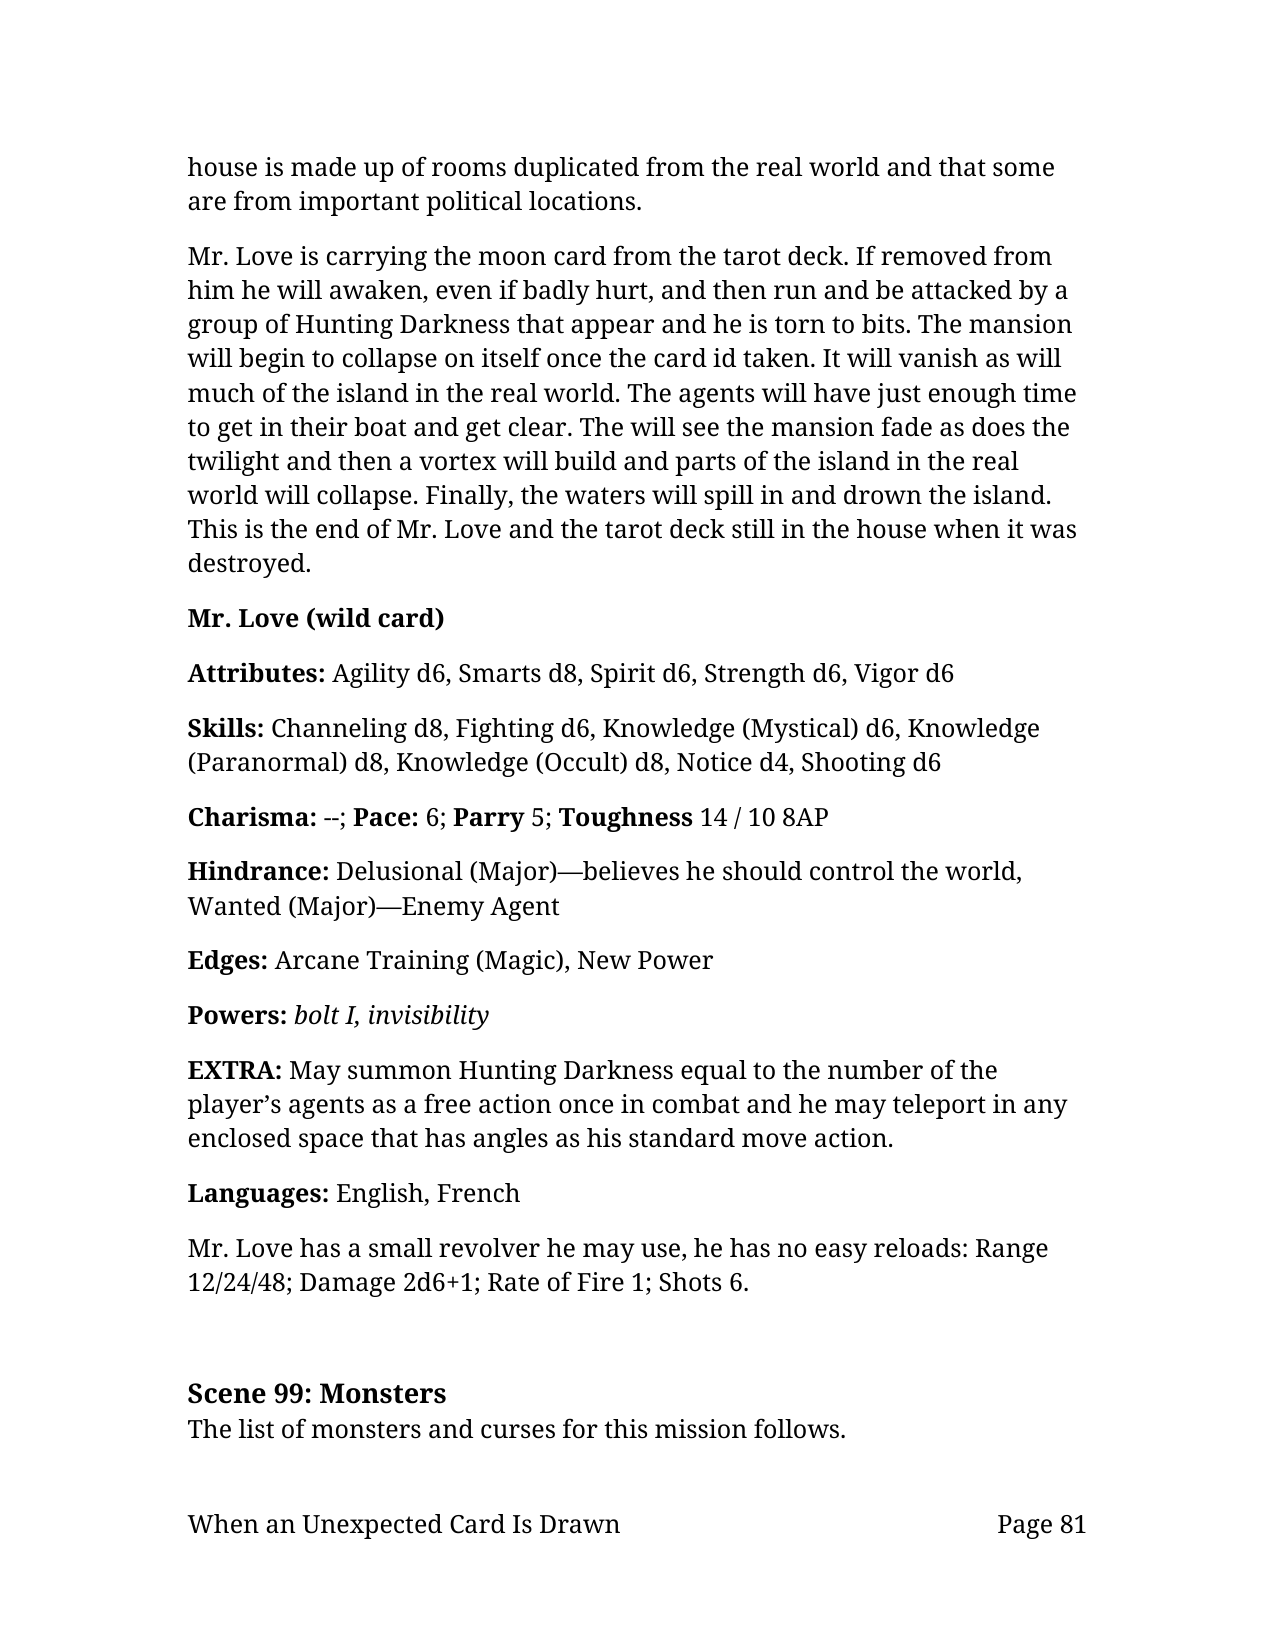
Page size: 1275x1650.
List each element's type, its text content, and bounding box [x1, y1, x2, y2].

text Mr. Love has a small revolver he may use, he has no easy reloads: Range 12/24/48; Damage 2d6+1; Rate of Fire 1; Shots 6. [187, 1231, 1087, 1299]
text Mr. Love (wild card) [187, 600, 1087, 634]
text Skills: Channeling d8, Fighting d6, Knowledge (Mystical) d6, Knowledge (Paranormal) d8, Knowledge (Occult) d8, Notice d4, Shooting d6 [187, 710, 1087, 778]
text The list of monsters and curses for this mission follows. [187, 1411, 1087, 1446]
text Mr. Love is carrying the moon card from the tarot deck. If removed from him he will awaken, even if badly hurt, and then run and be attacked by a group of Hunting Darkness that appear and he is torn to bits. The mansion will begin to collapse on itself once the card id taken. It will vanish as will much of the island in the real world. The agents will have just enough time to get in their boat and get clear. The will see the mansion fade as does the twilight and then a vortex will build and parts of the island in the real world will collapse. Finally, the waters will spill in and drown the island. This is the end of Mr. Love and the tarot deck still in the house when it was destroyed. [187, 239, 1087, 579]
text Powers: bolt I, invisibility [187, 998, 1087, 1032]
text Languages: English, French [187, 1176, 1087, 1210]
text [187, 150, 1087, 218]
text Edges: Arcane Training (Magic), New Power [187, 943, 1087, 977]
subtitle Scene 99: Monsters [187, 1374, 1087, 1411]
text Charisma: --; Pace: 6; Parry 5; Toughness 14 / 10 8AP [187, 799, 1087, 833]
text Hindrance: Delusional (Major)—believes he should control the world, Wanted (Major)—Enemy Agent [187, 854, 1087, 922]
text Attributes: Agility d6, Smarts d8, Spirit d6, Strength d6, Vigor d6 [187, 655, 1087, 689]
text EXTRA: May summon Hunting Darkness equal to the number of the player’s agents as a free action once in combat and he may teleport in any enclosed space that has angles as his standard move action. [187, 1053, 1087, 1155]
